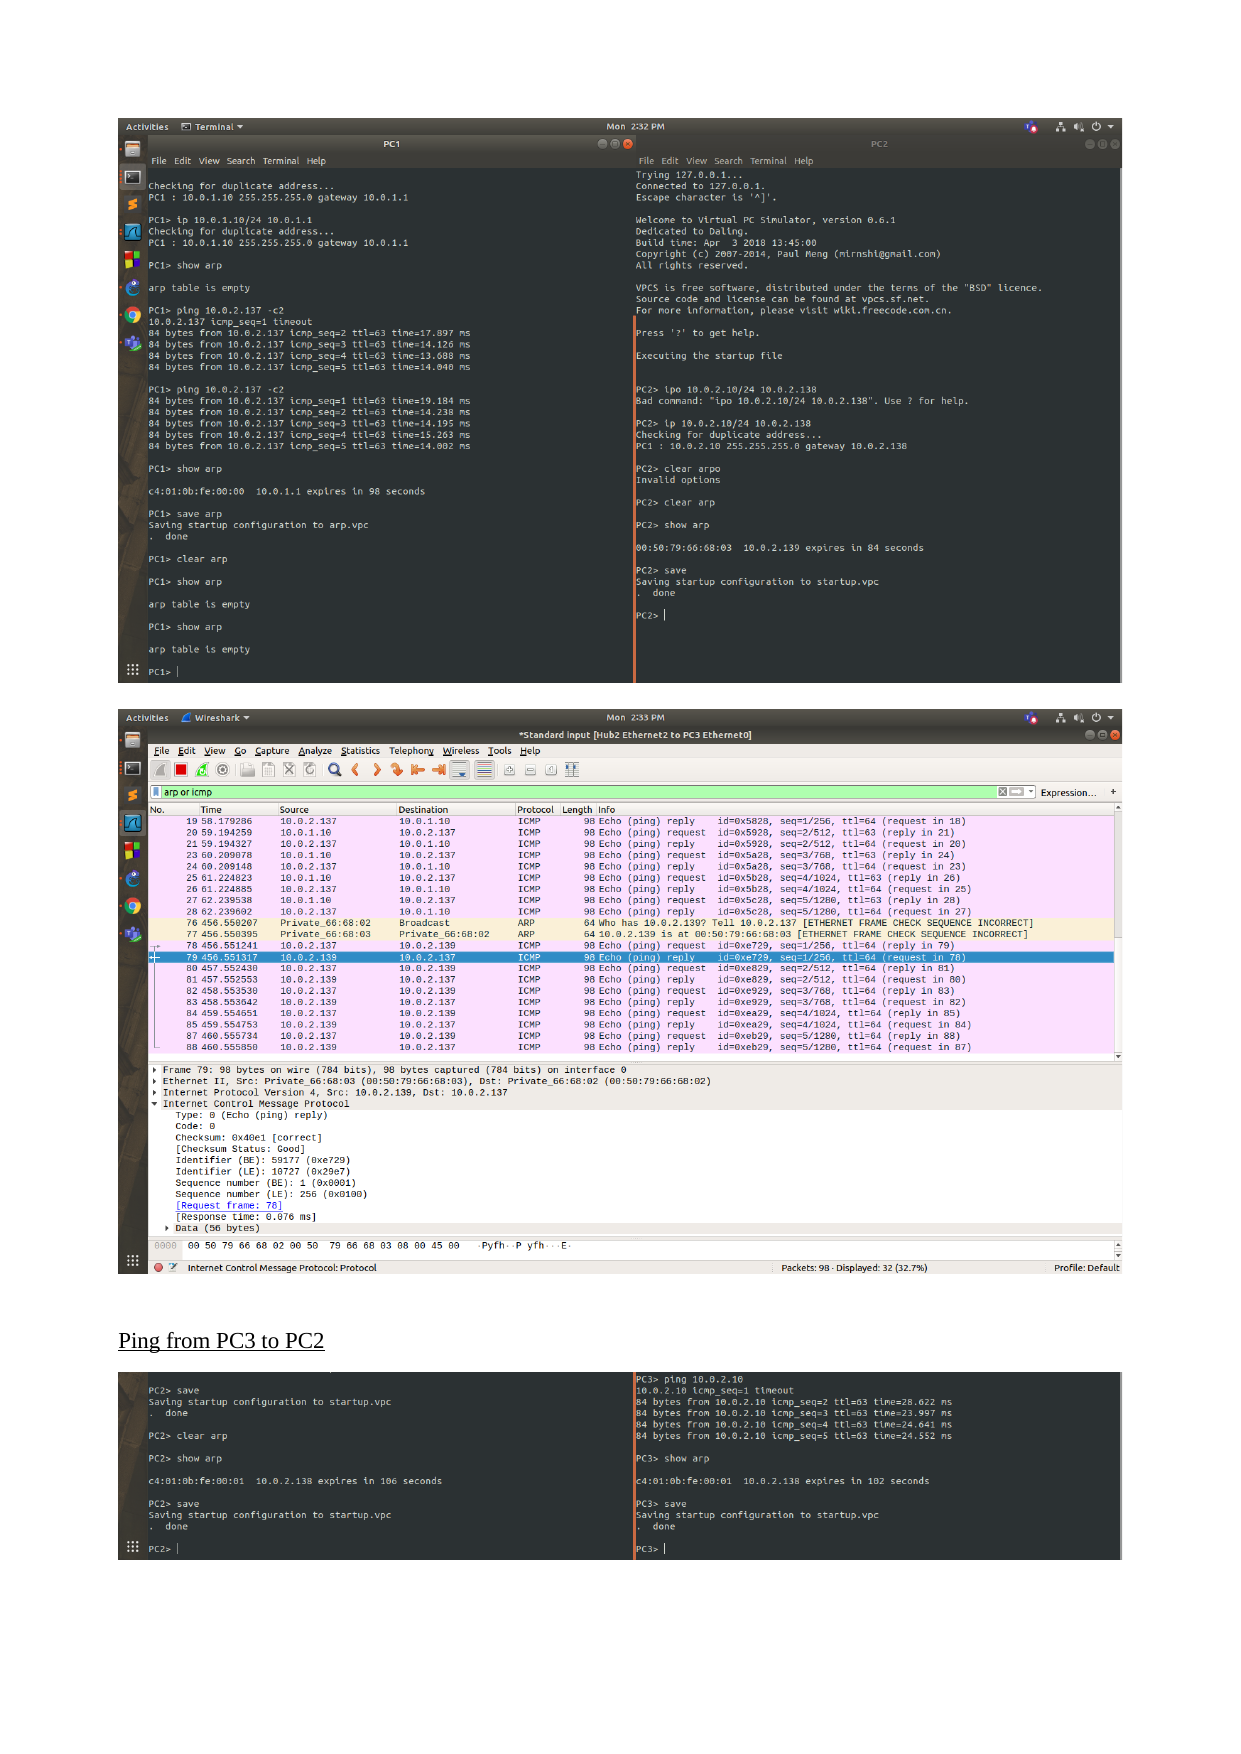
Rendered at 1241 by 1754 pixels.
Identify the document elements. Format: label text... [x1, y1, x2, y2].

picture [118, 1372, 1123, 1560]
text Ping from PC3 to PC2 [118, 1327, 1122, 1353]
picture [118, 709, 1123, 1274]
picture [118, 118, 1123, 683]
